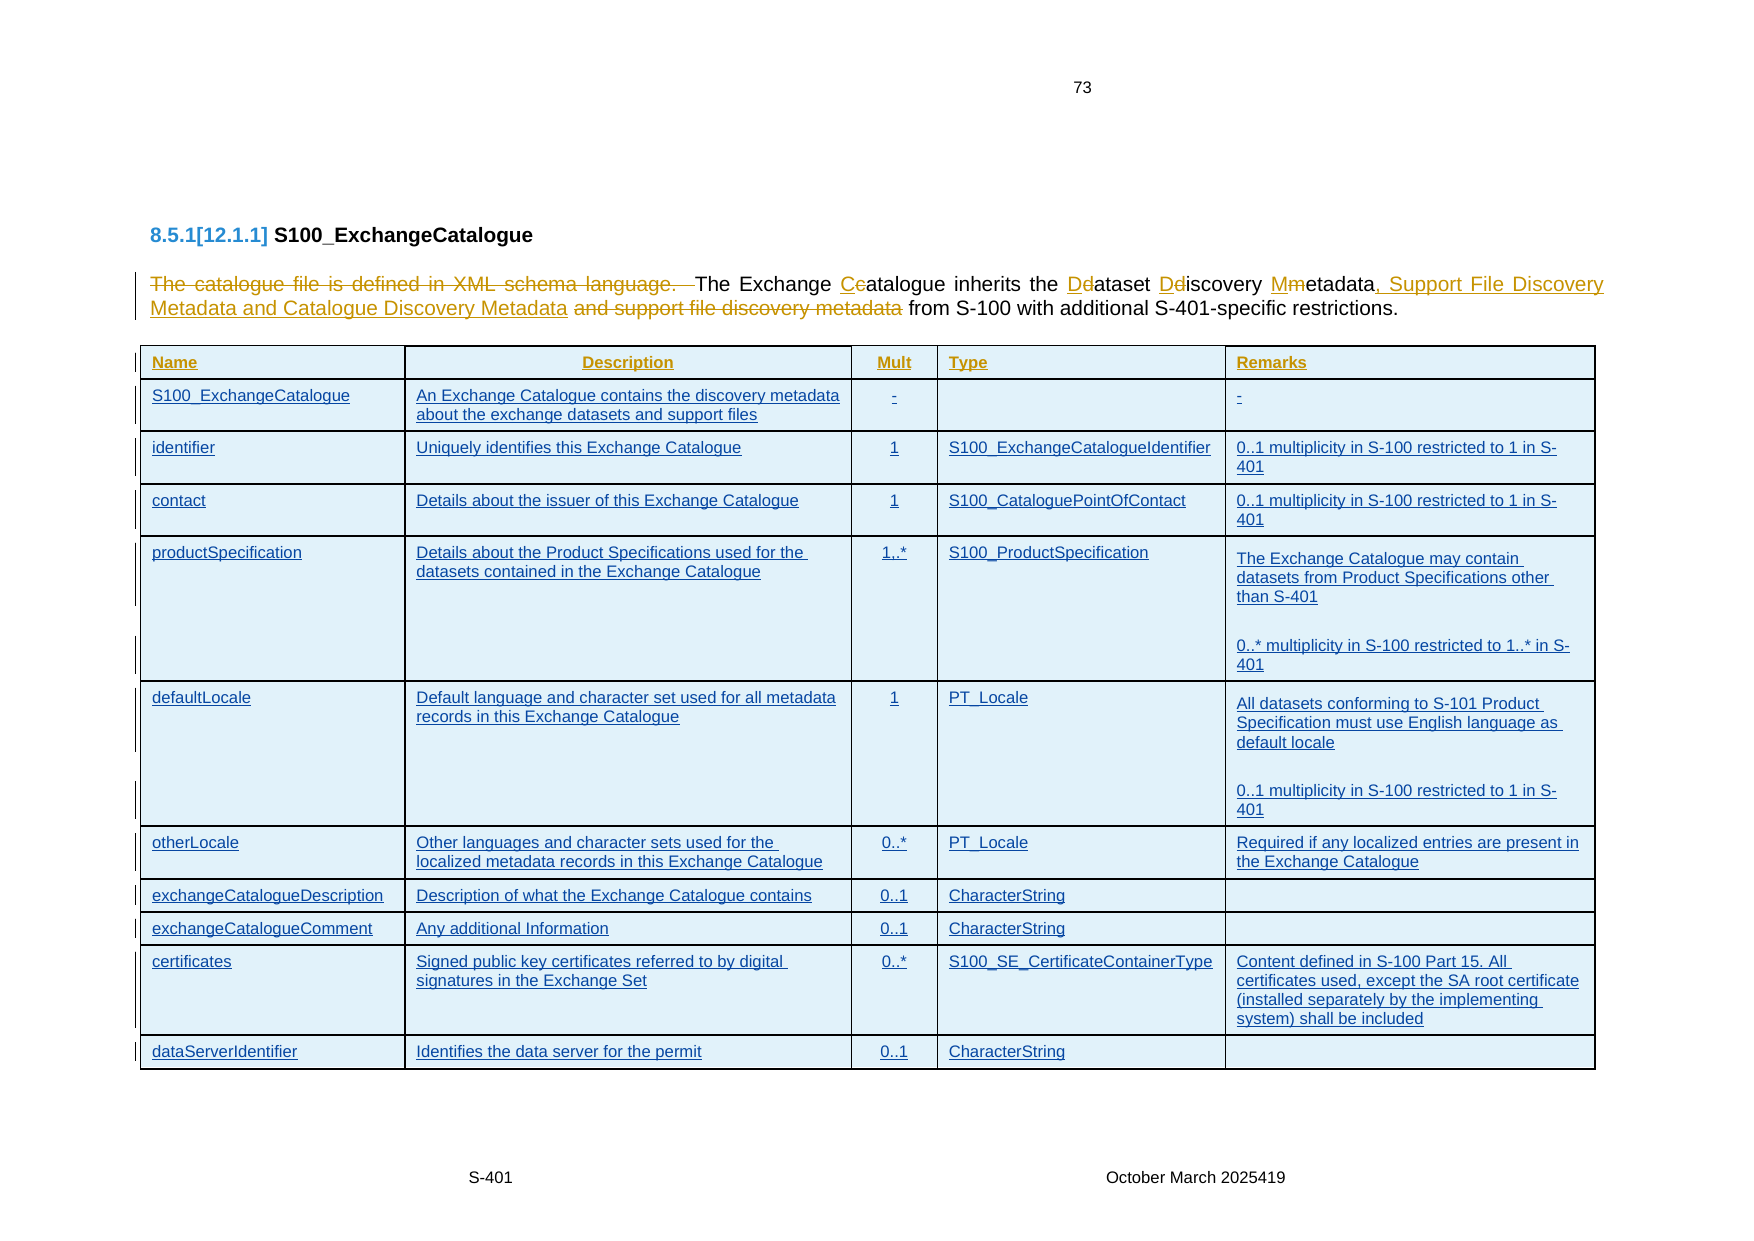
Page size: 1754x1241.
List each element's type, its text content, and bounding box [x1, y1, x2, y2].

subtitle S100_ExchangeCatalogue [150, 223, 1604, 247]
text The Exchange atalogue inherits the ataset iscovery etadata from S-100 with additional S-401-specific restrictions. [150, 272, 1604, 320]
